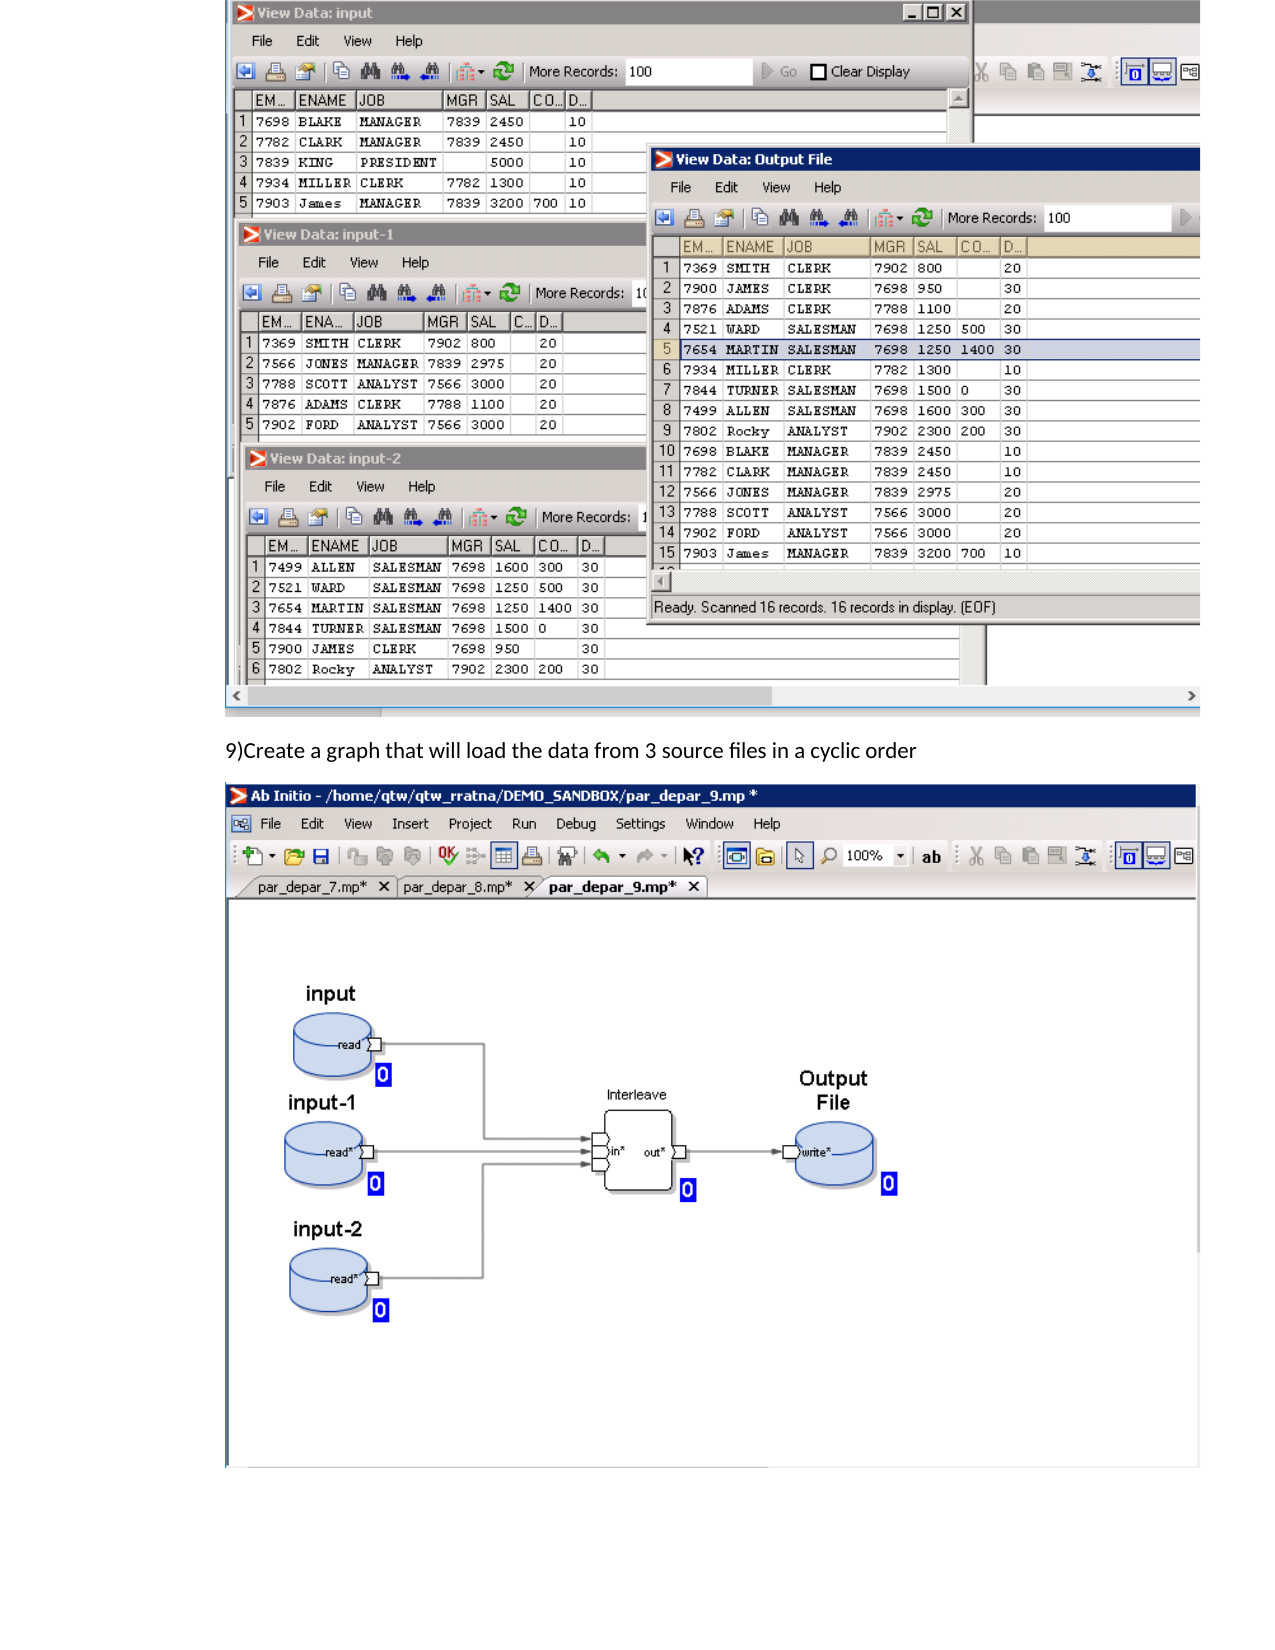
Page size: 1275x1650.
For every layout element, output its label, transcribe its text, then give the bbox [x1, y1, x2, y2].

text 9)Create a graph that will load the data from 3 source files in a cyclic order [225, 736, 1125, 764]
picture [225, 0, 1200, 717]
picture [225, 782, 1200, 1468]
